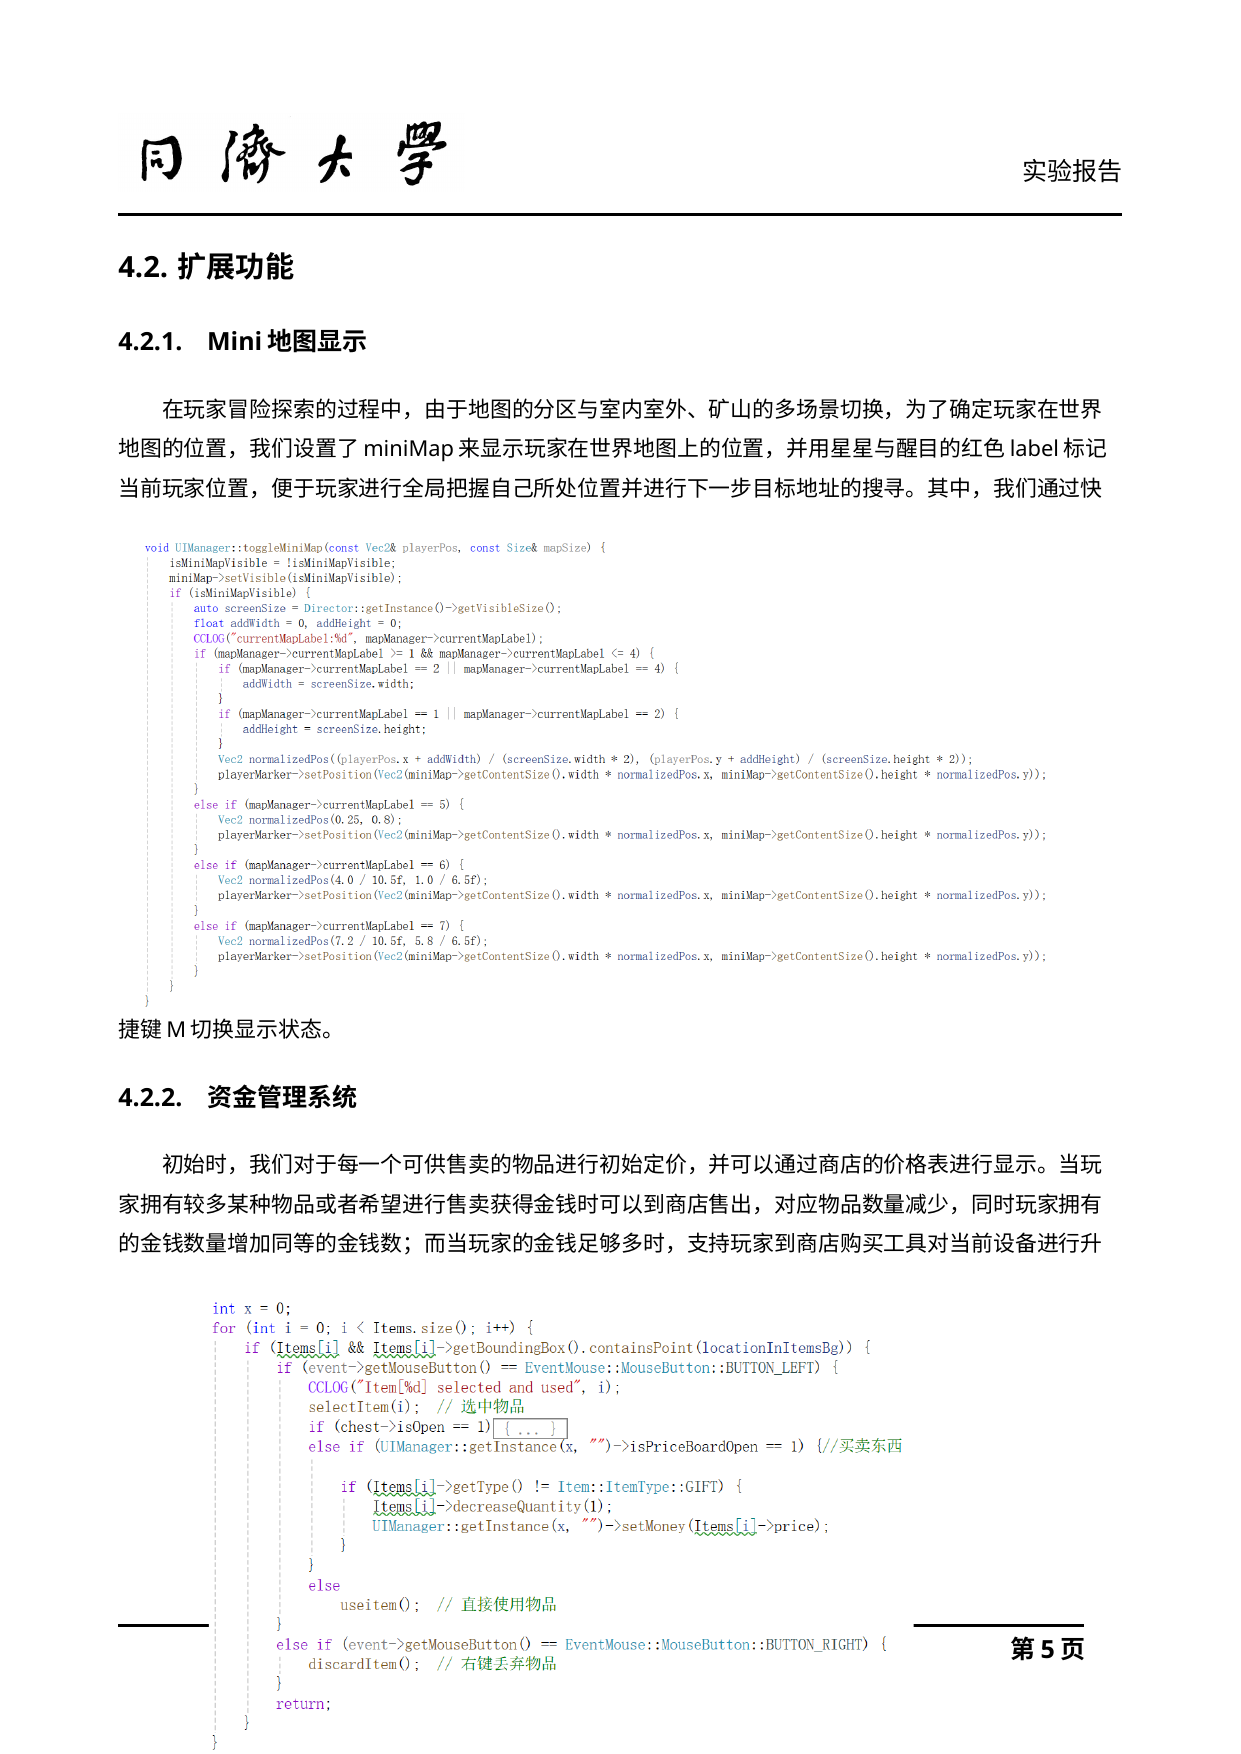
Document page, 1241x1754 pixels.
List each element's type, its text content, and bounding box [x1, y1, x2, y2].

picture [144, 541, 1049, 1013]
list 资金管理系统 [118, 1077, 1122, 1113]
list 扩展功能 [118, 243, 1122, 286]
list Mini地图显示 [118, 321, 1122, 358]
picture [208, 1290, 914, 1754]
picture [118, 113, 465, 192]
